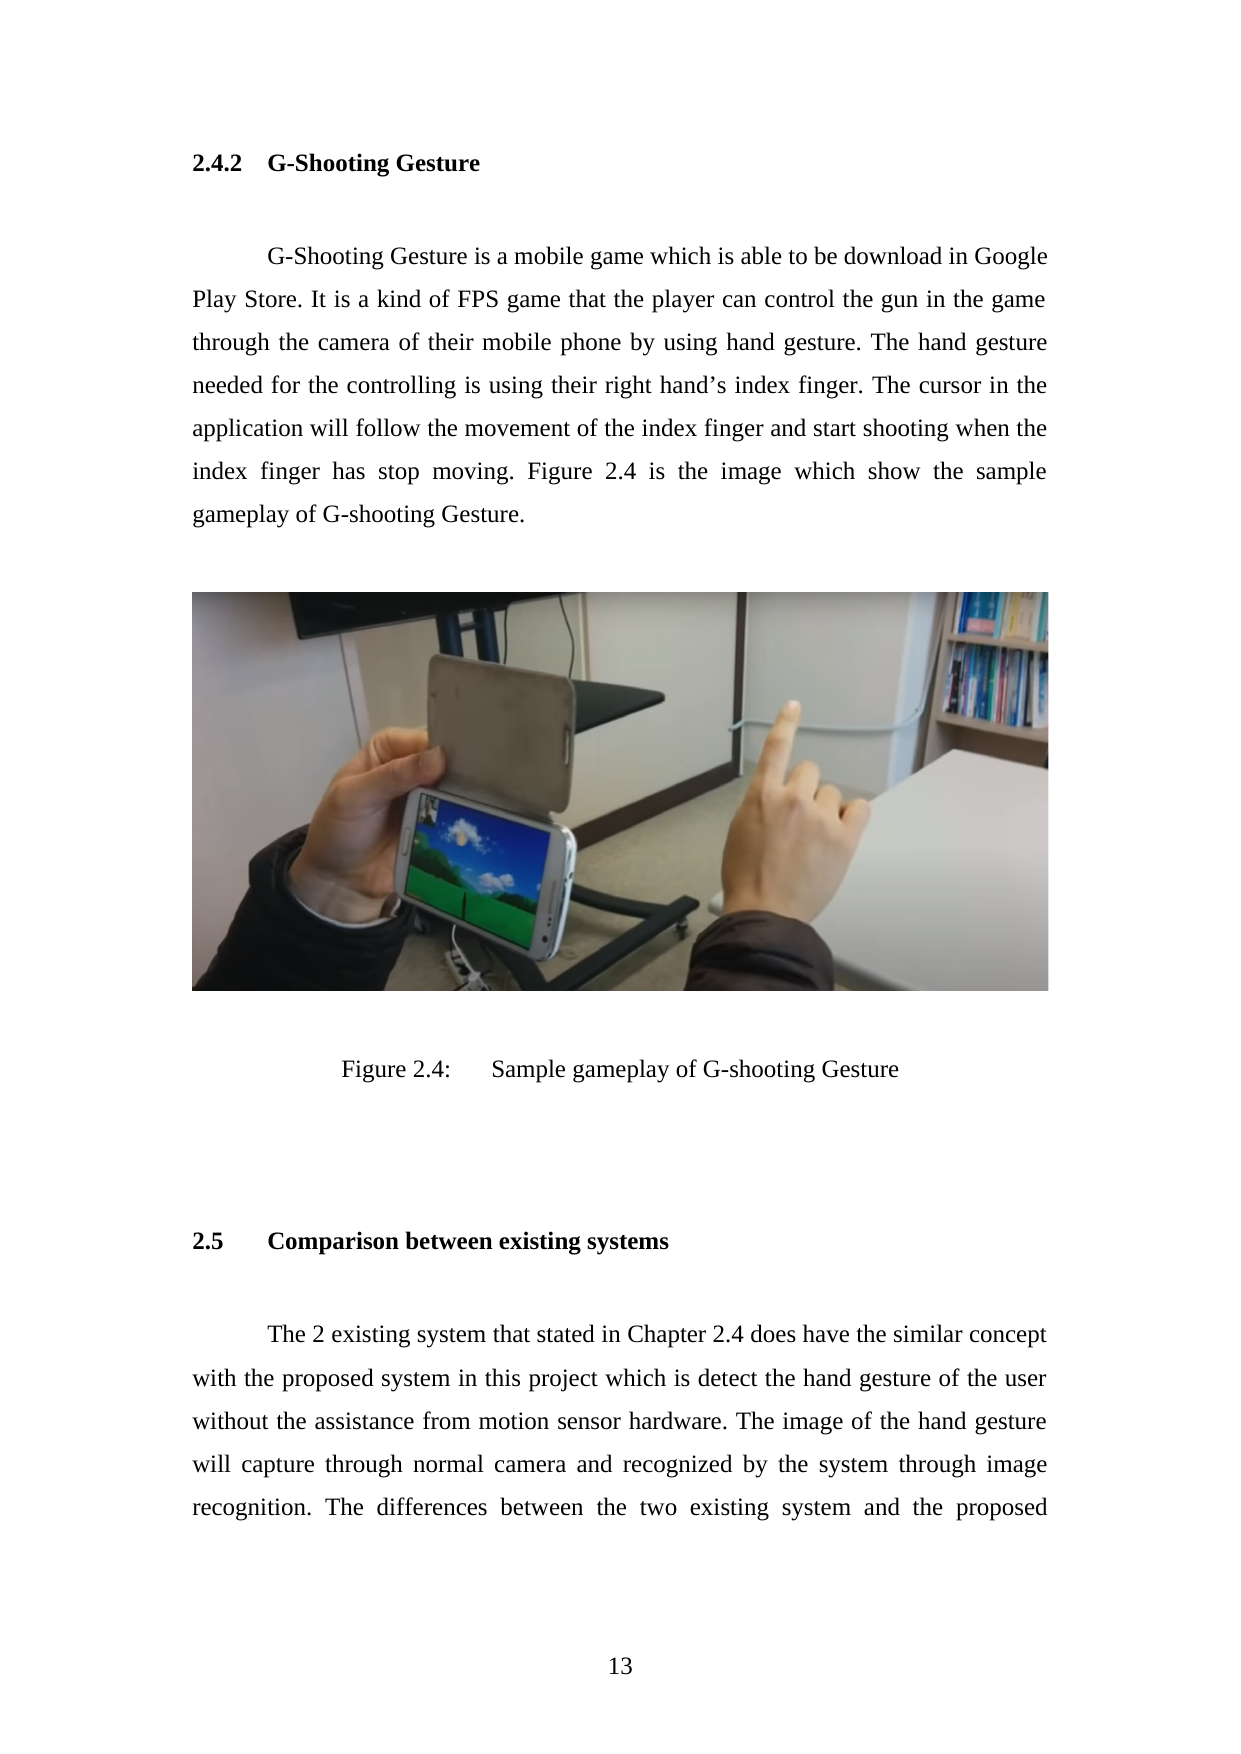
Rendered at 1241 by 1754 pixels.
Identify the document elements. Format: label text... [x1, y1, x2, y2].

text G-Shooting Gesture is a mobile game which is able to be download in Google Play Store. It is a kind of FPS game that the player can control the gun in the game through the camera of their mobile phone by using hand gesture. The hand gesture needed for the controlling is using their right hand’s index finger. The cursor in the application will follow the movement of the index finger and start shooting when the index finger has stop moving. Figure 2.4 is the image which show the sample gameplay of G-shooting Gesture. [192, 241, 1048, 528]
subtitle Comparison between existing systems [192, 1226, 1048, 1255]
subtitle G-Shooting Gesture [192, 148, 1048, 176]
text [192, 1319, 1048, 1521]
picture [192, 592, 1049, 991]
